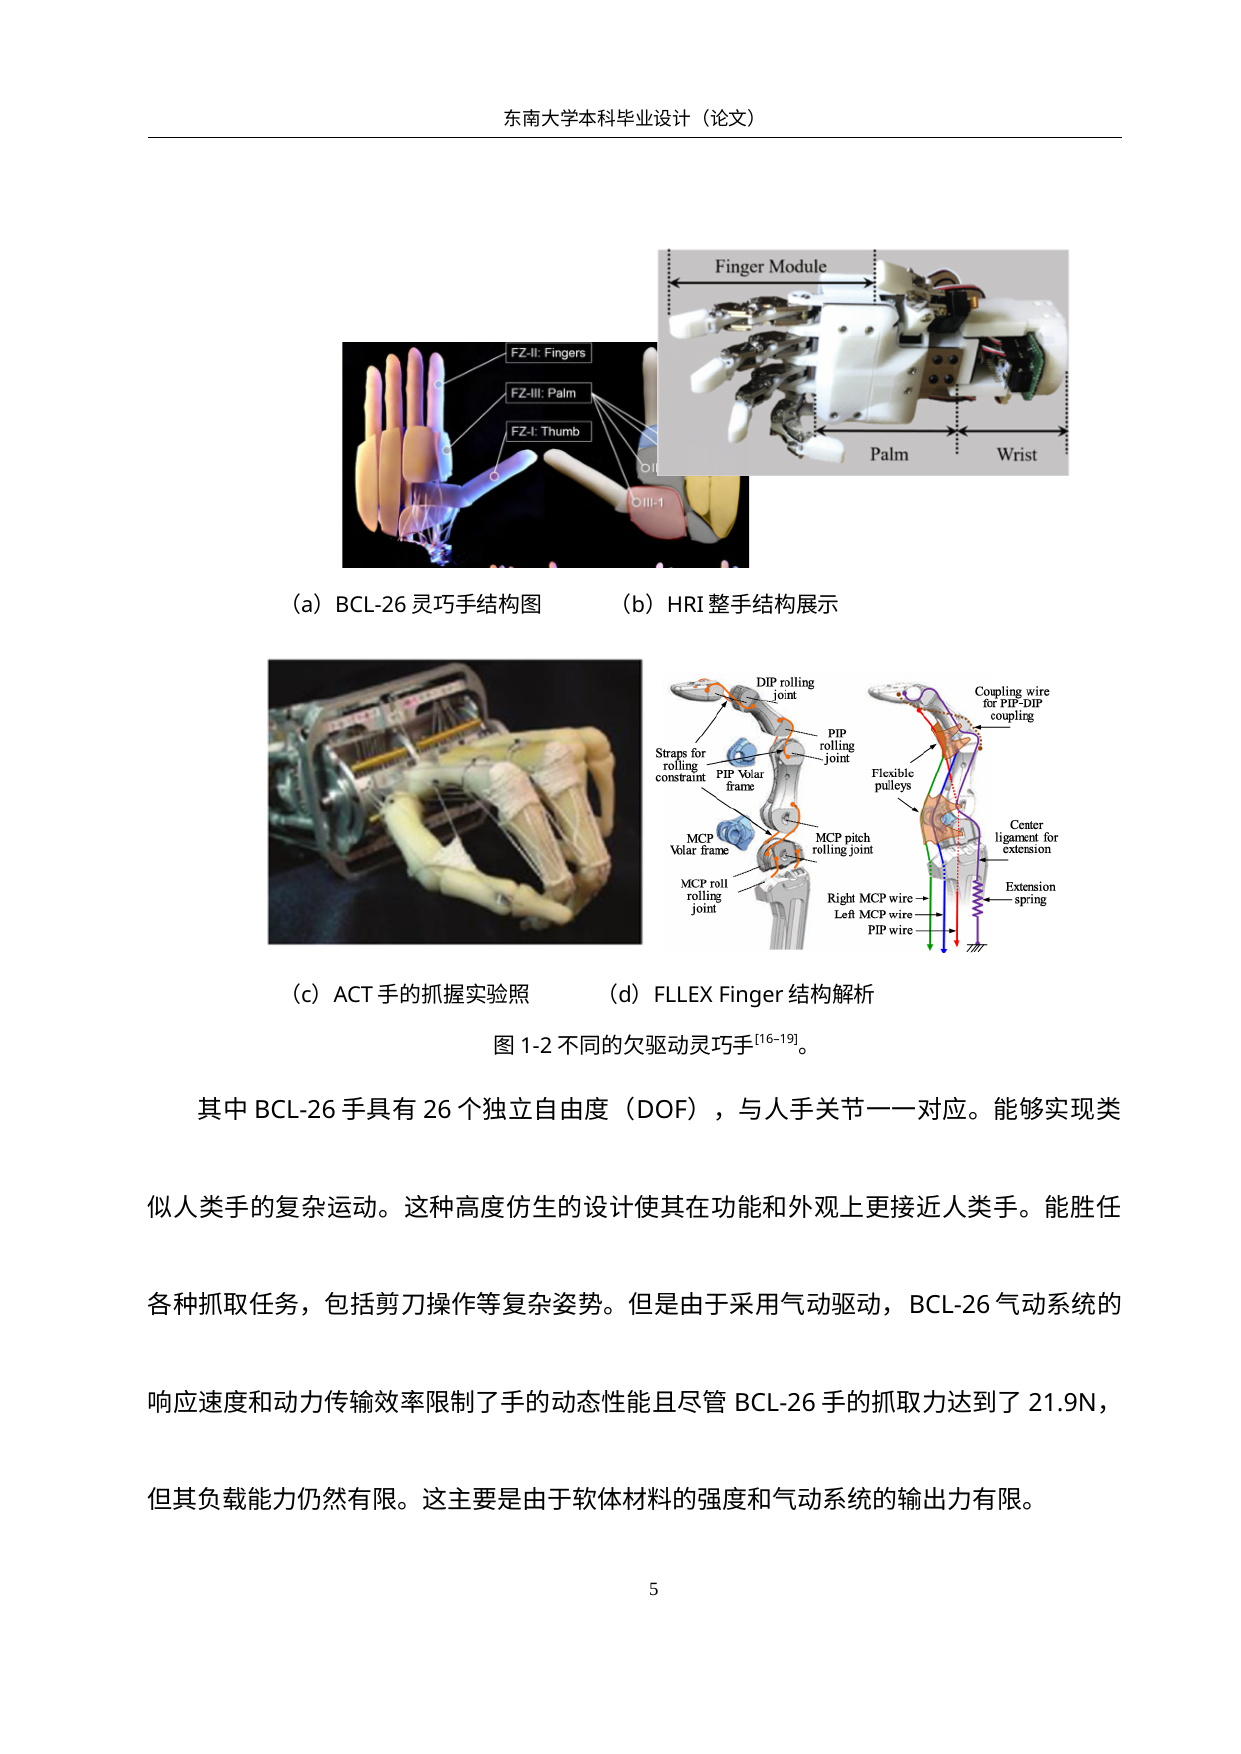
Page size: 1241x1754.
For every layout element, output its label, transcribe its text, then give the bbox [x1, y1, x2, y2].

text （a）BCL-26灵巧手结构图 （b）HRI整手结构展示 [148, 587, 1122, 619]
picture [258, 647, 1062, 953]
text 其中BCL-26手具有26个独立自由度（DOF），与人手关节一一对应。能够实现类似人类手的复杂运动。这种高度仿生的设计使其在功能和外观上更接近人类手。能胜任各种抓取任务，包括剪刀操作等复杂姿势。但是由于采用气动驱动，BCL-26气动系统的响应速度和动力传输效率限制了手的动态性能且尽管BCL-26手的抓取力达到了21.9N，但其负载能力仍然有限。这主要是由于软体材料的强度和气动系统的输出力有限。 [148, 1076, 1122, 1531]
text （c）ACT手的抓握实验照 （d）FLLEX Finger结构解析 [148, 977, 1122, 1009]
text 图1-2 不同的欠驱动灵巧手[16–19]。 [148, 1027, 1122, 1060]
picture [342, 248, 1069, 568]
